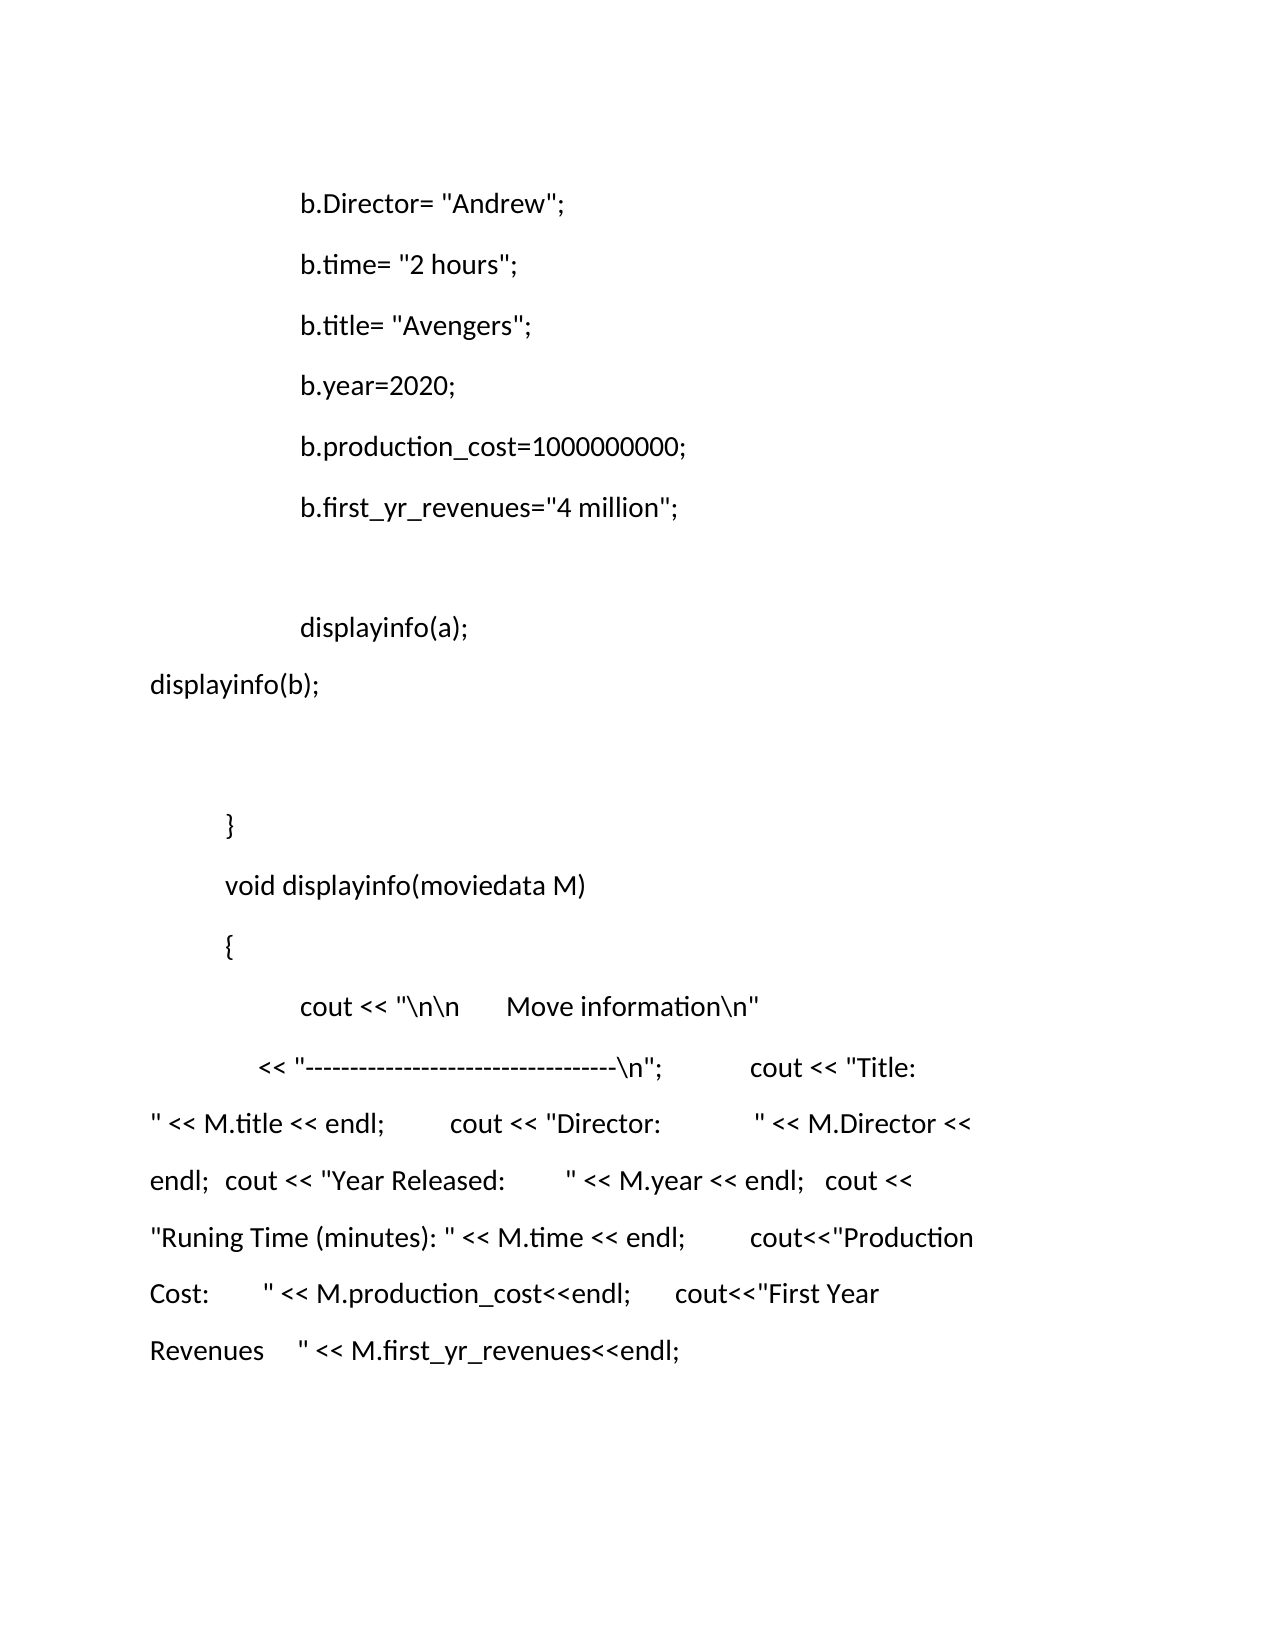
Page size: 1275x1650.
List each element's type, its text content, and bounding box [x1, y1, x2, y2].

text << "-----------------------------------\n"; cout << "Title: " << M.title << endl; cout << "Director: " << M.Director << endl; cout << "Year Released: " << M.year << endl; cout << "Runing Time (minutes): " << M.time << endl; cout<<"Production Cost: " << M.production_cost<<endl; cout<<"First Year Revenues " << M.first_yr_revenues<<endl; [148, 1049, 980, 1367]
text b.production_cost=1000000000; [148, 428, 1125, 464]
text b.Director= "Andrew"; [148, 186, 1125, 221]
text { [148, 928, 1125, 963]
text } [148, 807, 1125, 842]
text cout << "\n\n Move information\n" [148, 988, 1125, 1024]
text displayinfo(a); displayinfo(b); [148, 609, 645, 701]
text b.first_yr_revenues="4 million"; [148, 489, 1125, 524]
text b.time= "2 hours"; [148, 246, 1125, 282]
text void displayinfo(moviedata M) [148, 867, 1125, 903]
text b.title= "Avengers"; [148, 307, 1125, 342]
text b.year=2020; [148, 367, 1125, 403]
